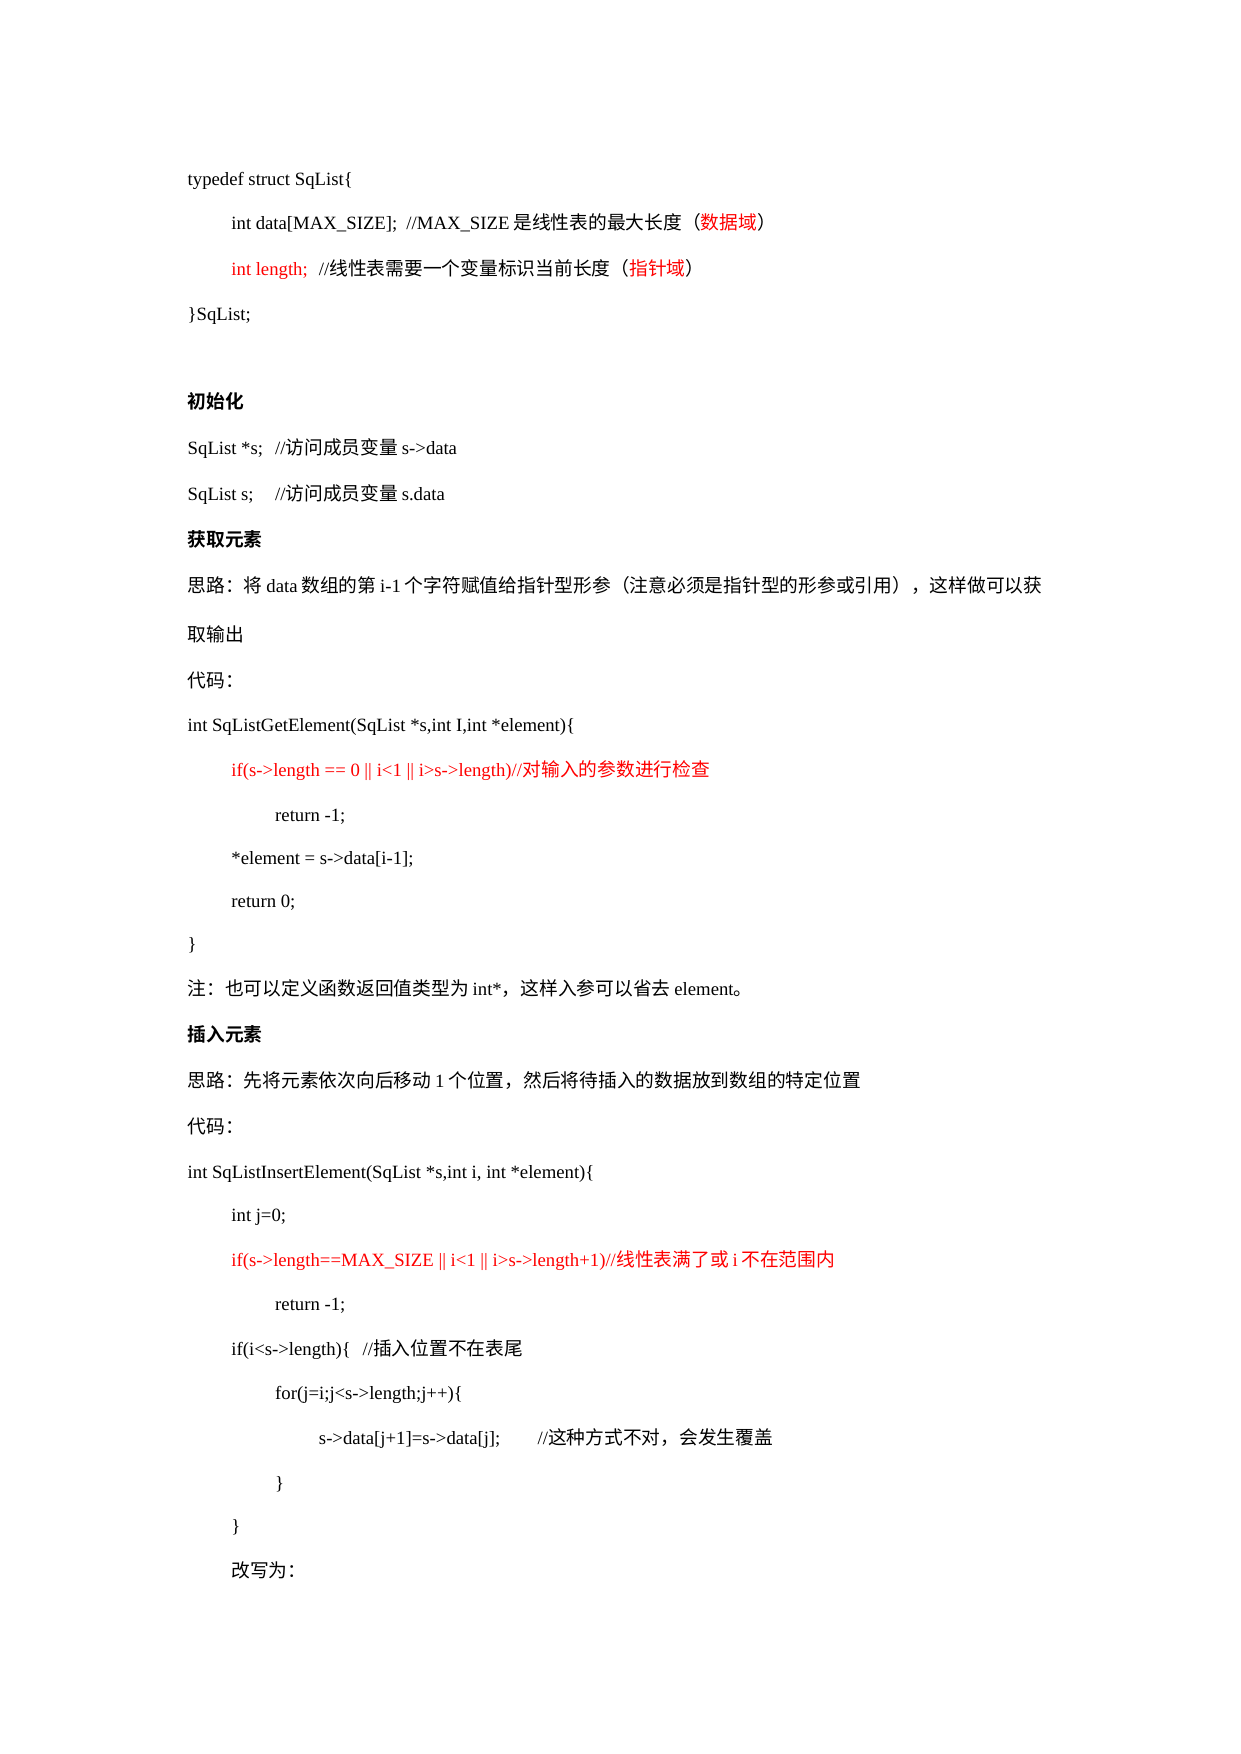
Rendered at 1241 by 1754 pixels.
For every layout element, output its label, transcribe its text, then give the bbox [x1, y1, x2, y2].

subtitle 获取元素 [187, 522, 1053, 554]
text if(i<s->length){ //插入位置不在表尾 [187, 1331, 1053, 1363]
text } [187, 1466, 1053, 1499]
text SqList *s; //访问成员变量s->data [187, 430, 1053, 462]
subtitle 初始化 [187, 384, 1053, 416]
text } [187, 928, 1053, 960]
text SqList s; //访问成员变量s.data [187, 476, 1053, 508]
text 思路：先将元素依次向后移动1个位置，然后将待插入的数据放到数组的特定位置 [187, 1063, 1053, 1096]
text int SqListInsertElement(SqList *s,int i, int *element){ [187, 1155, 1053, 1188]
text if(s->length==MAX_SIZE || i<1 || i>s->length+1)//线性表满了或i不在范围内 [187, 1242, 1053, 1274]
text typedef struct SqList{ [187, 162, 1053, 194]
text 代码： [187, 663, 1053, 695]
text 代码： [187, 1109, 1053, 1142]
text *element = s->data[i-1]; [187, 841, 1053, 874]
text 改写为： [187, 1553, 1053, 1585]
text } [187, 1509, 1053, 1542]
text return 0; [187, 884, 1053, 917]
text int data[MAX_SIZE]; //MAX_SIZE是线性表的最大长度（数据域） [187, 205, 1053, 238]
text return -1; [187, 1288, 1053, 1320]
text int SqListGetElement(SqList *s,int I,int *element){ [187, 709, 1053, 741]
text 注：也可以定义函数返回值类型为int*，这样入参可以省去element。 [187, 971, 1053, 1003]
text s->data[j+1]=s->data[j]; //这种方式不对，会发生覆盖 [187, 1420, 1053, 1453]
text }SqList; [187, 297, 1053, 330]
text return -1; [187, 798, 1053, 831]
text int length; //线性表需要一个变量标识当前长度（指针域） [187, 251, 1053, 284]
text 思路：将data数组的第i-1个字符赋值给指针型形参（注意必须是指针型的形参或引用），这样做可以获取输出 [187, 568, 1053, 649]
subtitle 插入元素 [187, 1017, 1053, 1049]
text int j=0; [187, 1198, 1053, 1231]
text for(j=i;j<s->length;j++){ [187, 1377, 1053, 1409]
text if(s->length == 0 || i<1 || i>s->length)//对输入的参数进行检查 [187, 752, 1053, 784]
